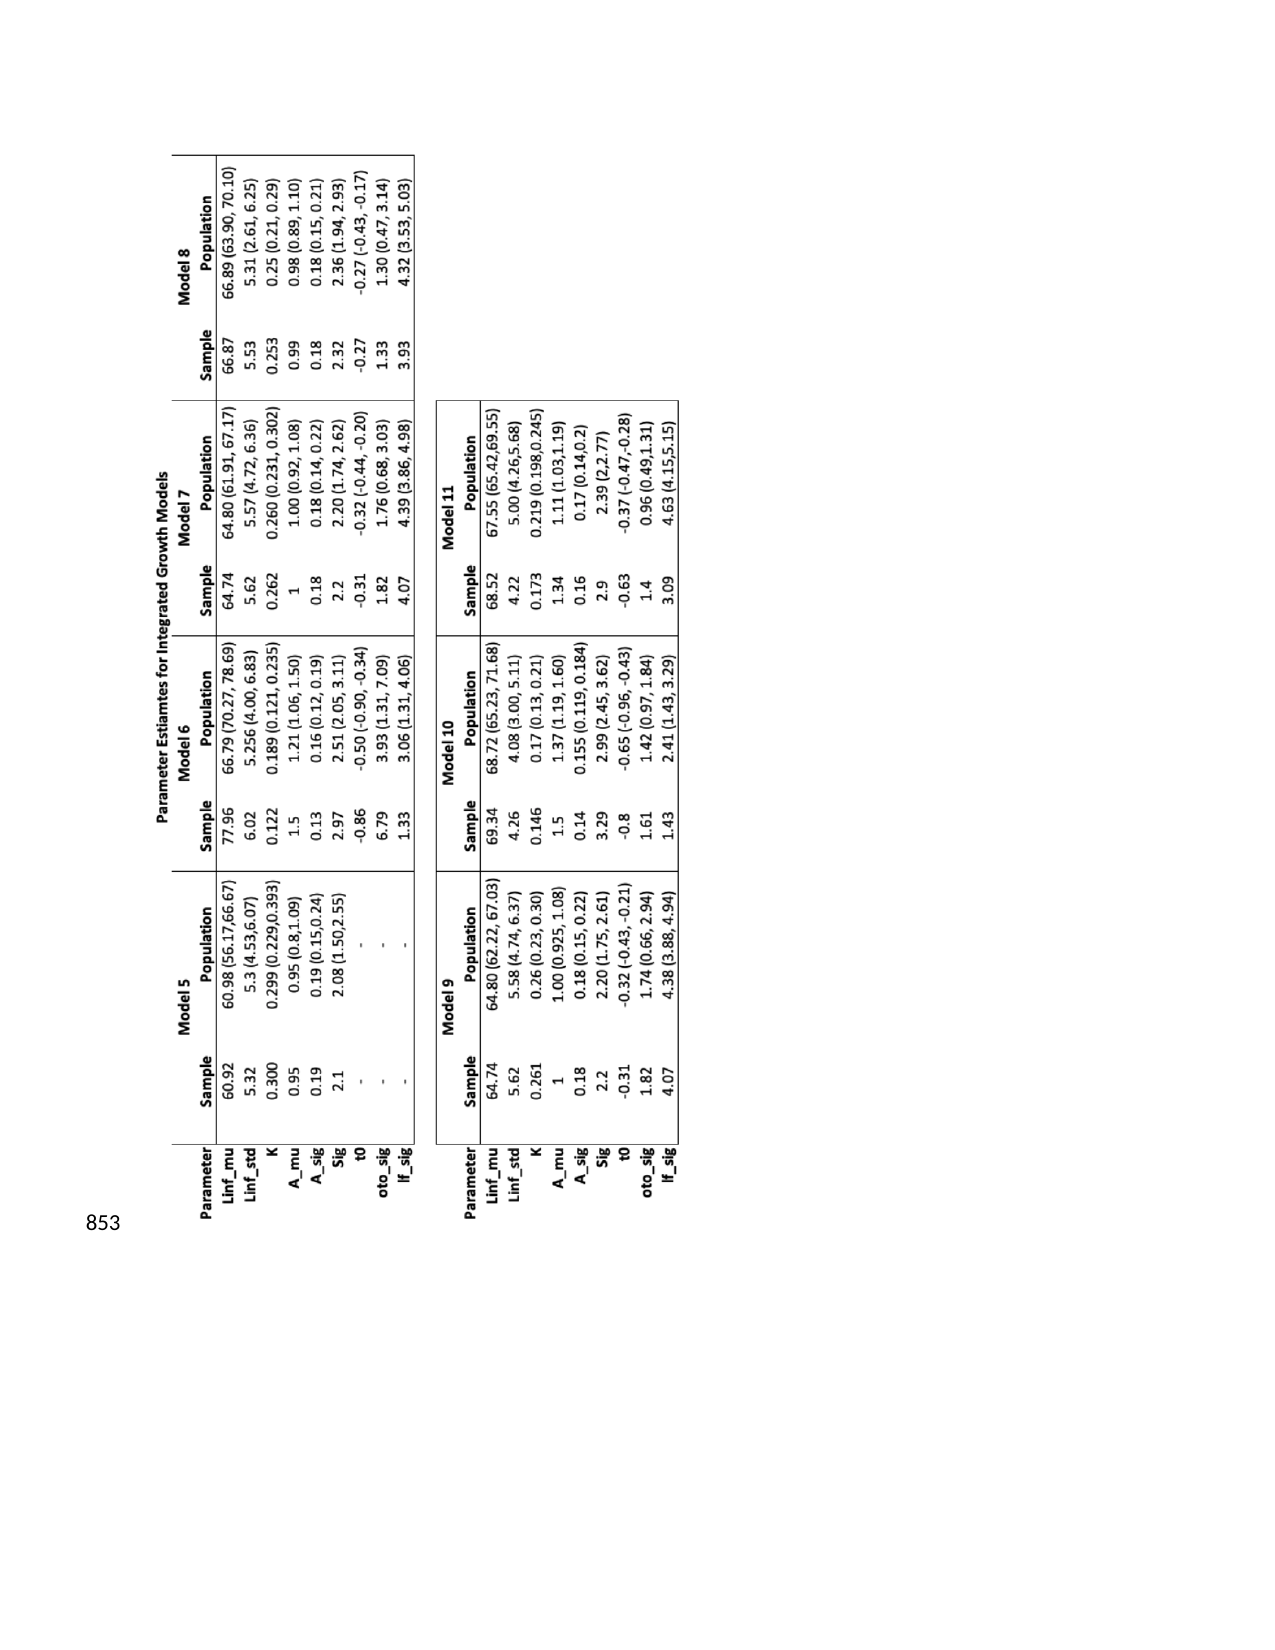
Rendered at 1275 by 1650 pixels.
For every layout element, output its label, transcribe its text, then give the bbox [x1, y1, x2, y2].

picture [151, 155, 680, 1230]
